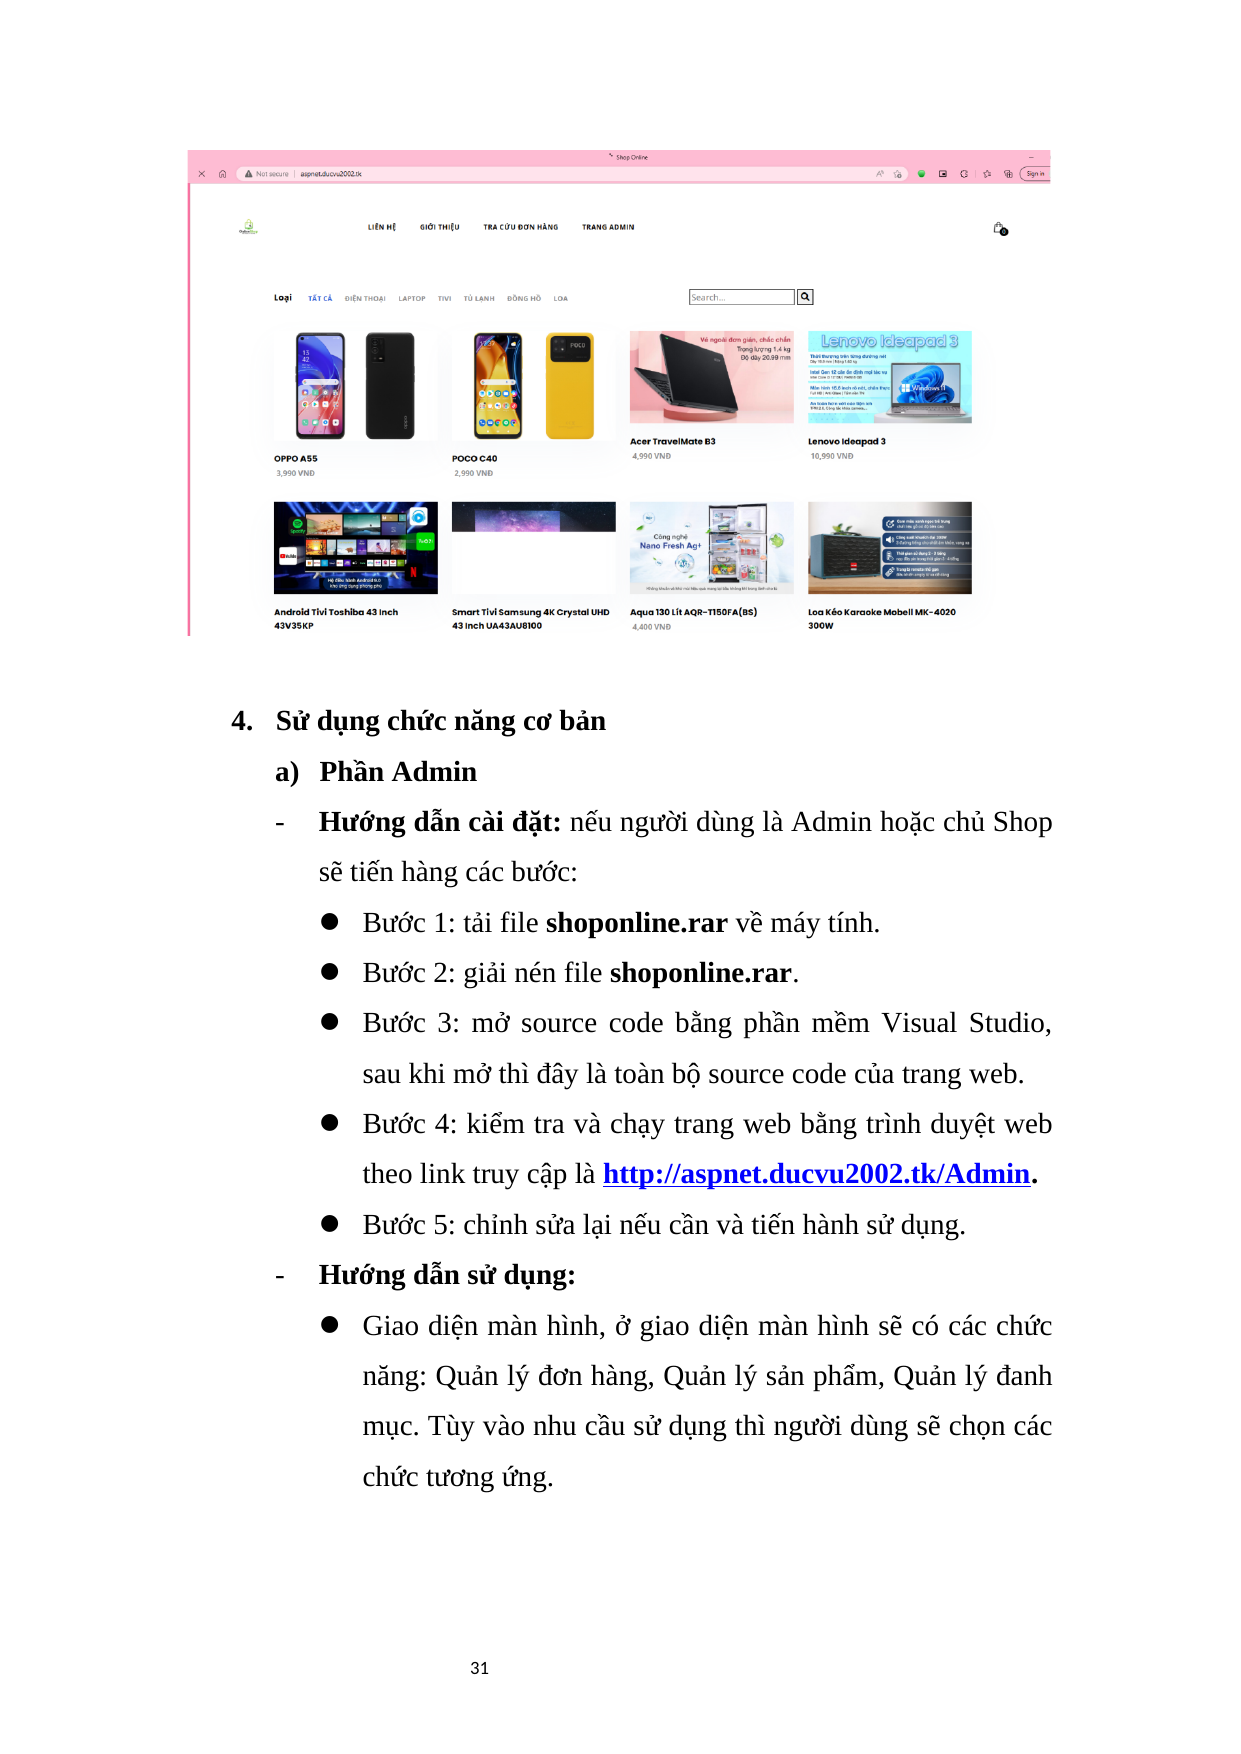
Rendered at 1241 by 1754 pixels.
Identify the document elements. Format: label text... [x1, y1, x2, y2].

list Giao diện màn hình, ở giao diện màn hình sẽ có các chức năng: Quản lý đơn hàng, Quản lý sản phẩm, Quản lý đanh mục. Tùy vào nhu cầu sử dụng thì người dùng sẽ chọn các chức tương ứng. [319, 1308, 1053, 1492]
list Phần Admin [275, 754, 1053, 787]
list Sử dụng chức năng cơ bản [231, 703, 1053, 737]
list Hướng dẫn cài đặt: nếu người dùng là Admin hoặc chủ Shop sẽ tiến hàng các bước: [275, 804, 1053, 888]
list Bước 5: chỉnh sửa lại nếu cần và tiến hành sử dụng. [319, 1207, 1053, 1241]
list Bước 4: kiểm tra và chạy trang web bằng trình duyệt web theo link truy cập là http://aspnet.ducvu2002.tk/Admin. [319, 1106, 1053, 1190]
list Bước 2: giải nén file shoponline.rar. [319, 955, 1053, 989]
list Bước 1: tải file shoponline.rar về máy tính. [319, 905, 1053, 938]
picture [187, 150, 1051, 636]
list Hướng dẫn sử dụng: [275, 1257, 1053, 1291]
list Bước 3: mở source code bằng phần mềm Visual Studio, sau khi mở thì đây là toàn bộ source code của trang web. [319, 1006, 1053, 1089]
